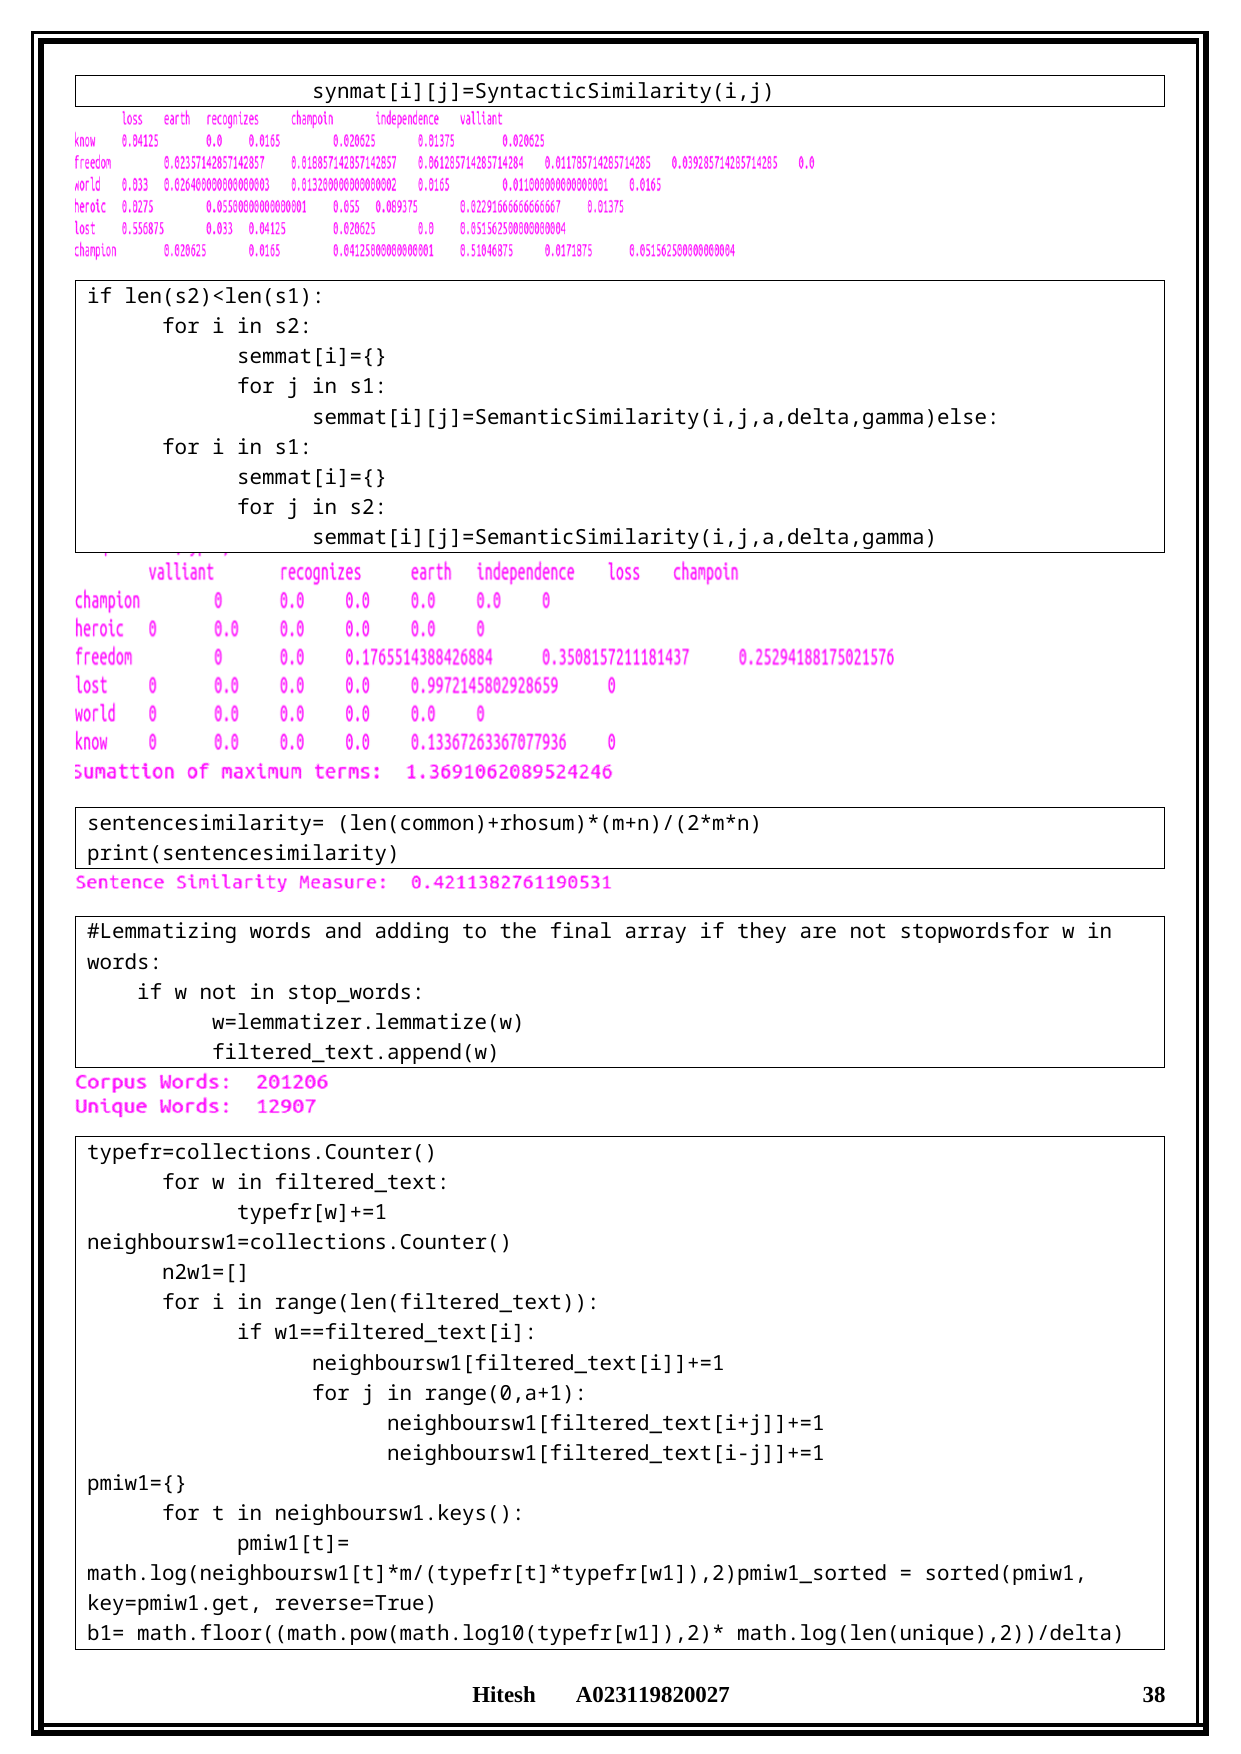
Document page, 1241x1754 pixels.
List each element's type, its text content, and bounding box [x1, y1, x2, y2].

picture [75, 553, 901, 759]
picture [75, 869, 623, 892]
table_header if len(s2)<len(s1): for i in s2: semmat[i]={} for j in s1: semmat[i][j]=SemanticSimilarity(i,j,a,delta,gamma)else: for i in s1: semmat[i]={} for j in s2: semmat[i][j]=SemanticSimilarity(i,j,a,delta,gamma) [76, 281, 1164, 552]
table_header #Lemmatizing words and adding to the final array if they are not stopwordsfor w in words: if w not in stop_words: w=lemmatizer.lemmatize(w) filtered_text.append(w) [76, 917, 1164, 1067]
picture [75, 1068, 335, 1118]
table_header sentencesimilarity= (len(common)+rhosum)*(m+n)/(2*m*n) print(sentencesimilarity) [76, 808, 1164, 868]
picture [75, 107, 826, 262]
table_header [76, 76, 1164, 106]
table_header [76, 1137, 1164, 1648]
picture [75, 760, 623, 786]
